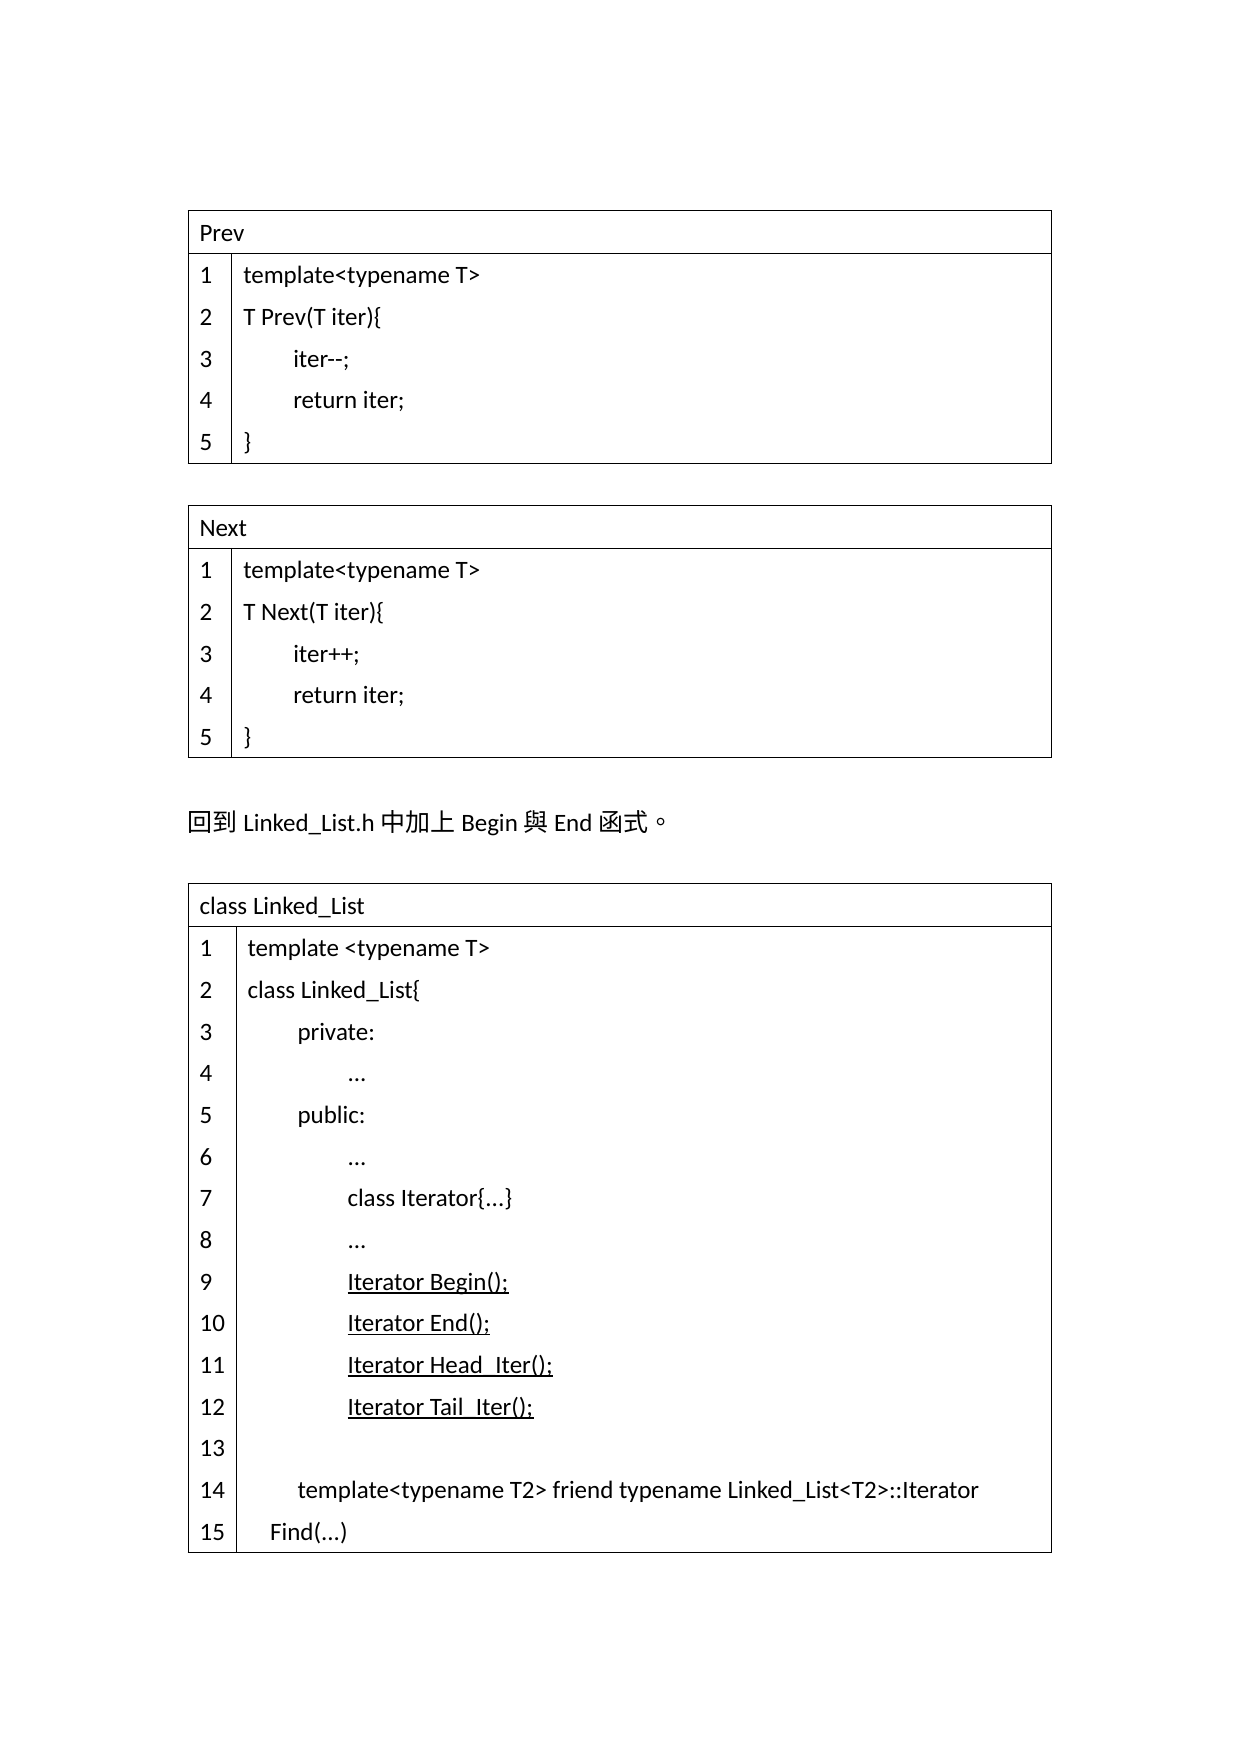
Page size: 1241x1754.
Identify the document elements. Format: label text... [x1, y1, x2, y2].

text 回到 Linked_List.h 中加上 Begin 與 End 函式。 [187, 800, 1053, 842]
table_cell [189, 927, 236, 1552]
table_cell template<typename T> T Next(T iter){ iter++; return iter; } [232, 549, 1051, 757]
table_header class Linked_List [189, 884, 1051, 926]
table_header Next [189, 506, 1051, 548]
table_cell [237, 927, 1051, 1552]
table_header Prev [189, 211, 1051, 253]
table_cell 1 2 3 4 5 [189, 254, 231, 462]
table_cell template<typename T> T Prev(T iter){ iter--; return iter; } [232, 254, 1051, 462]
table_cell 1 2 3 4 5 [189, 549, 231, 757]
